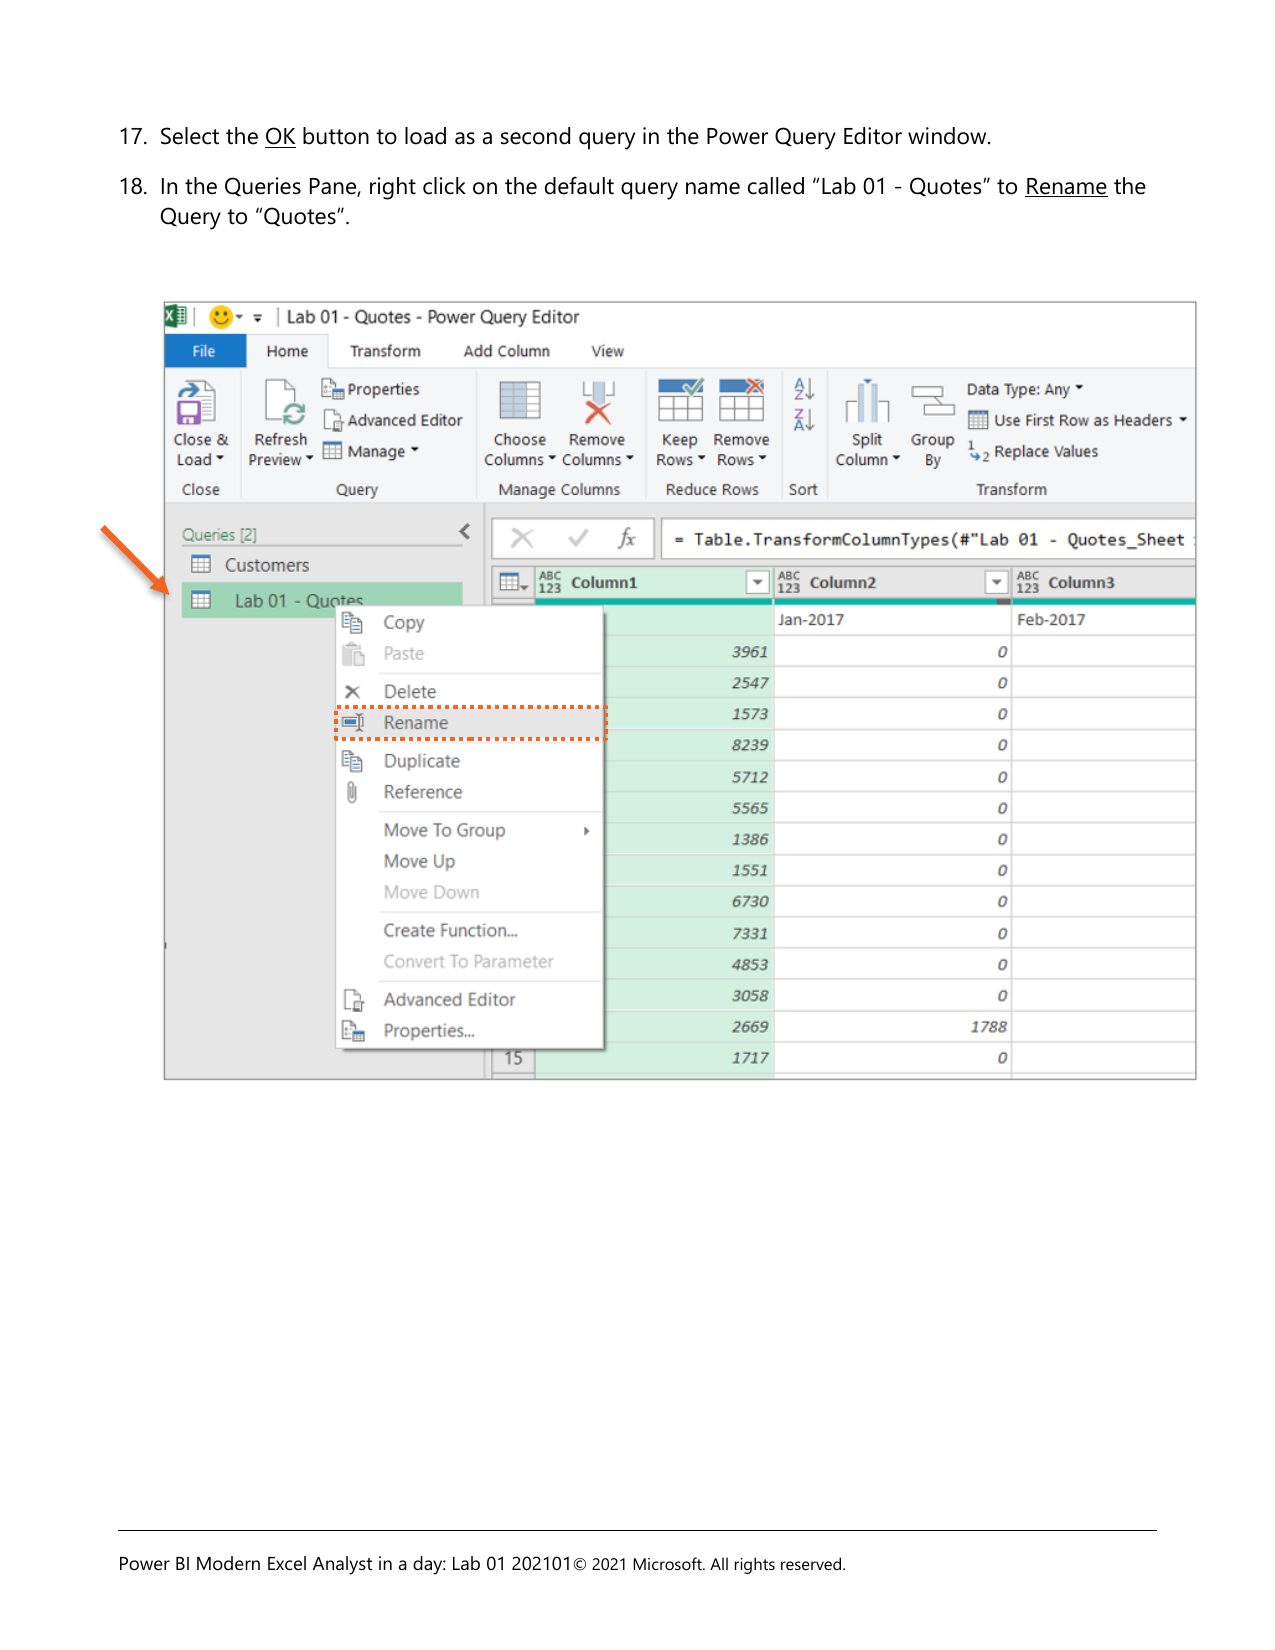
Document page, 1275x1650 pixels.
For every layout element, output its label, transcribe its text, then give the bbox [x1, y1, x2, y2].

text Select the OK button to load as a second query in the Power Query Editor window. [118, 120, 1157, 151]
picture [159, 298, 1199, 1085]
text In the Queries Pane, right click on the default query name called “Lab 01 - Quotes” to Rename the Query to “Quotes”. [118, 169, 1157, 230]
